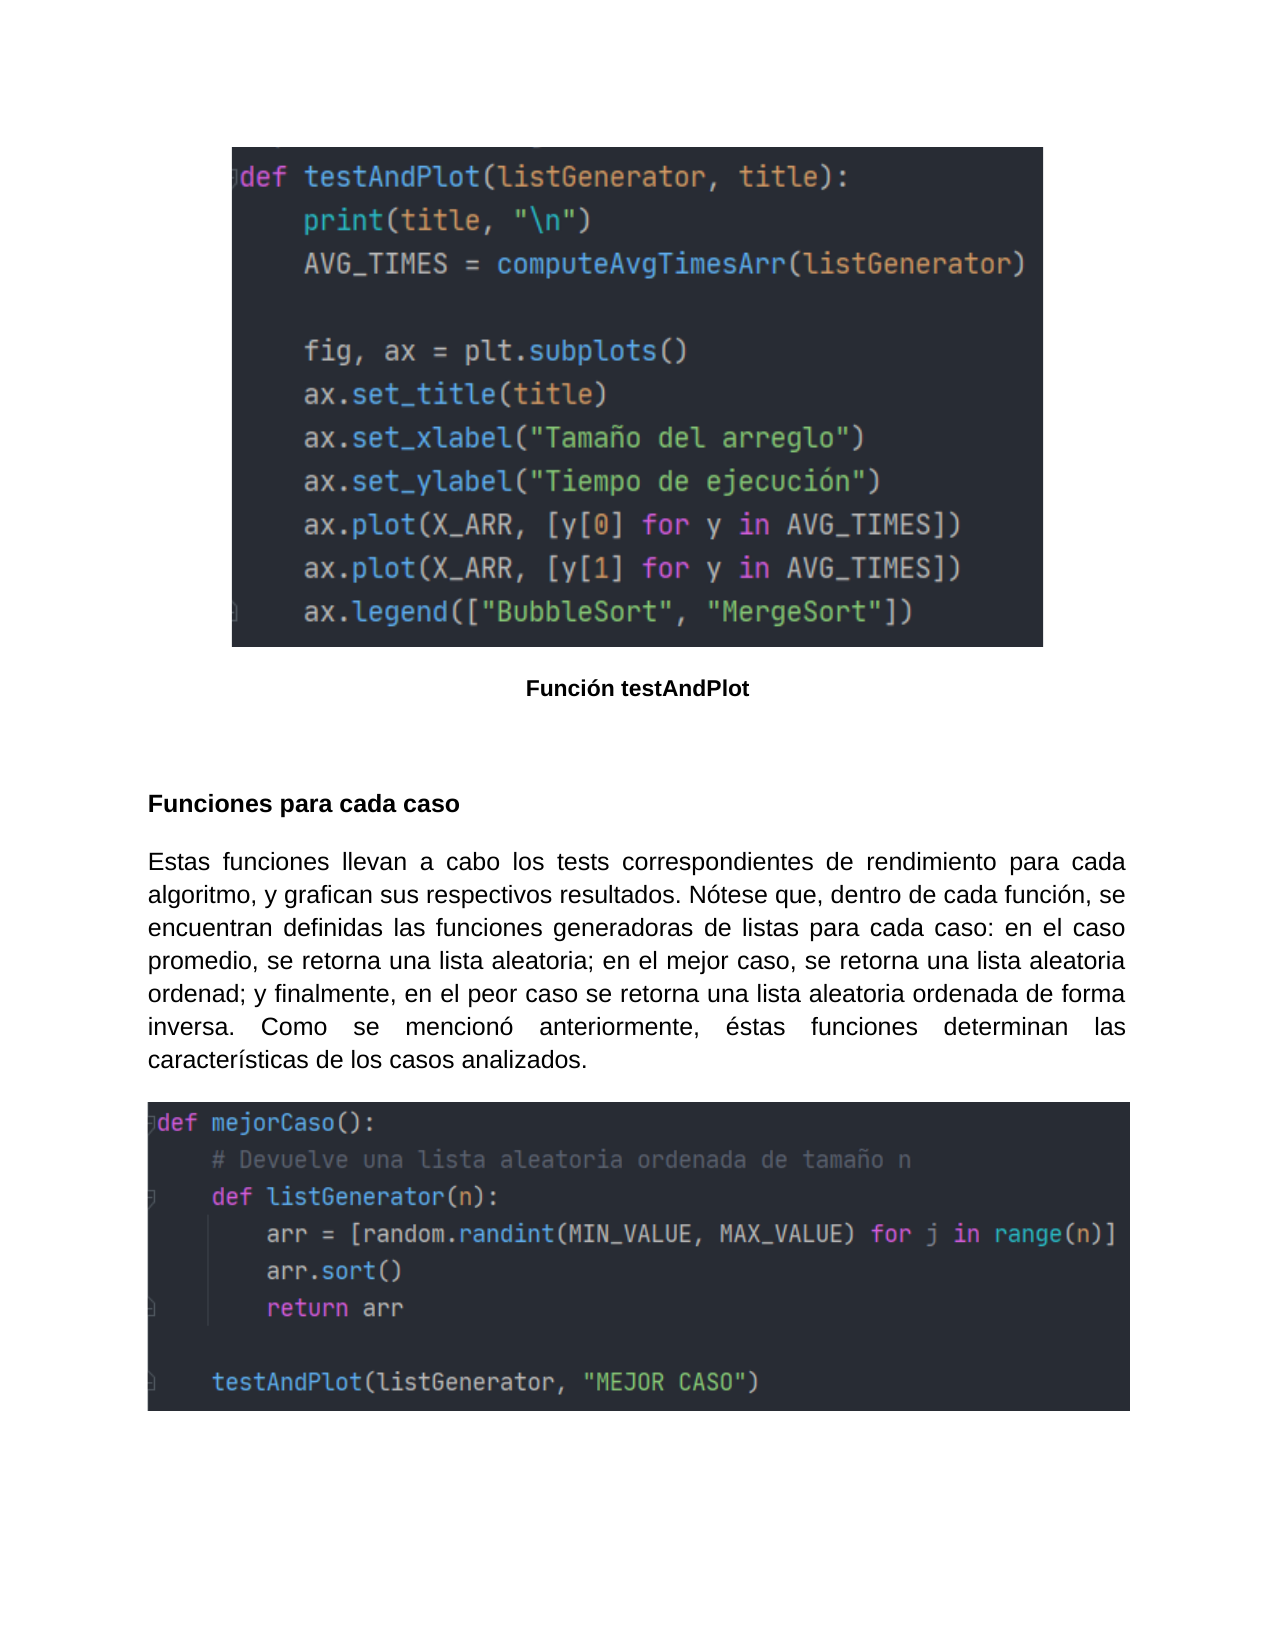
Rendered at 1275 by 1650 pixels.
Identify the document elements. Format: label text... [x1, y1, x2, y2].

picture [231, 147, 1044, 647]
picture [147, 1102, 1130, 1411]
text Funciones para cada caso [148, 789, 1127, 817]
text Función testAndPlot [148, 675, 1127, 702]
text Estas funciones llevan a cabo los tests correspondientes de rendimiento para cada algoritmo, y grafican sus respectivos resultados. Nótese que, dentro de cada función, se encuentran definidas las funciones generadoras de listas para cada caso: en el caso promedio, se retorna una lista aleatoria; en el mejor caso, se retorna una lista aleatoria ordenad; y finalmente, en el peor caso se retorna una lista aleatoria ordenada de forma inversa. Como se mencionó anteriormente, éstas funciones determinan las características de los casos analizados. [148, 847, 1127, 1073]
